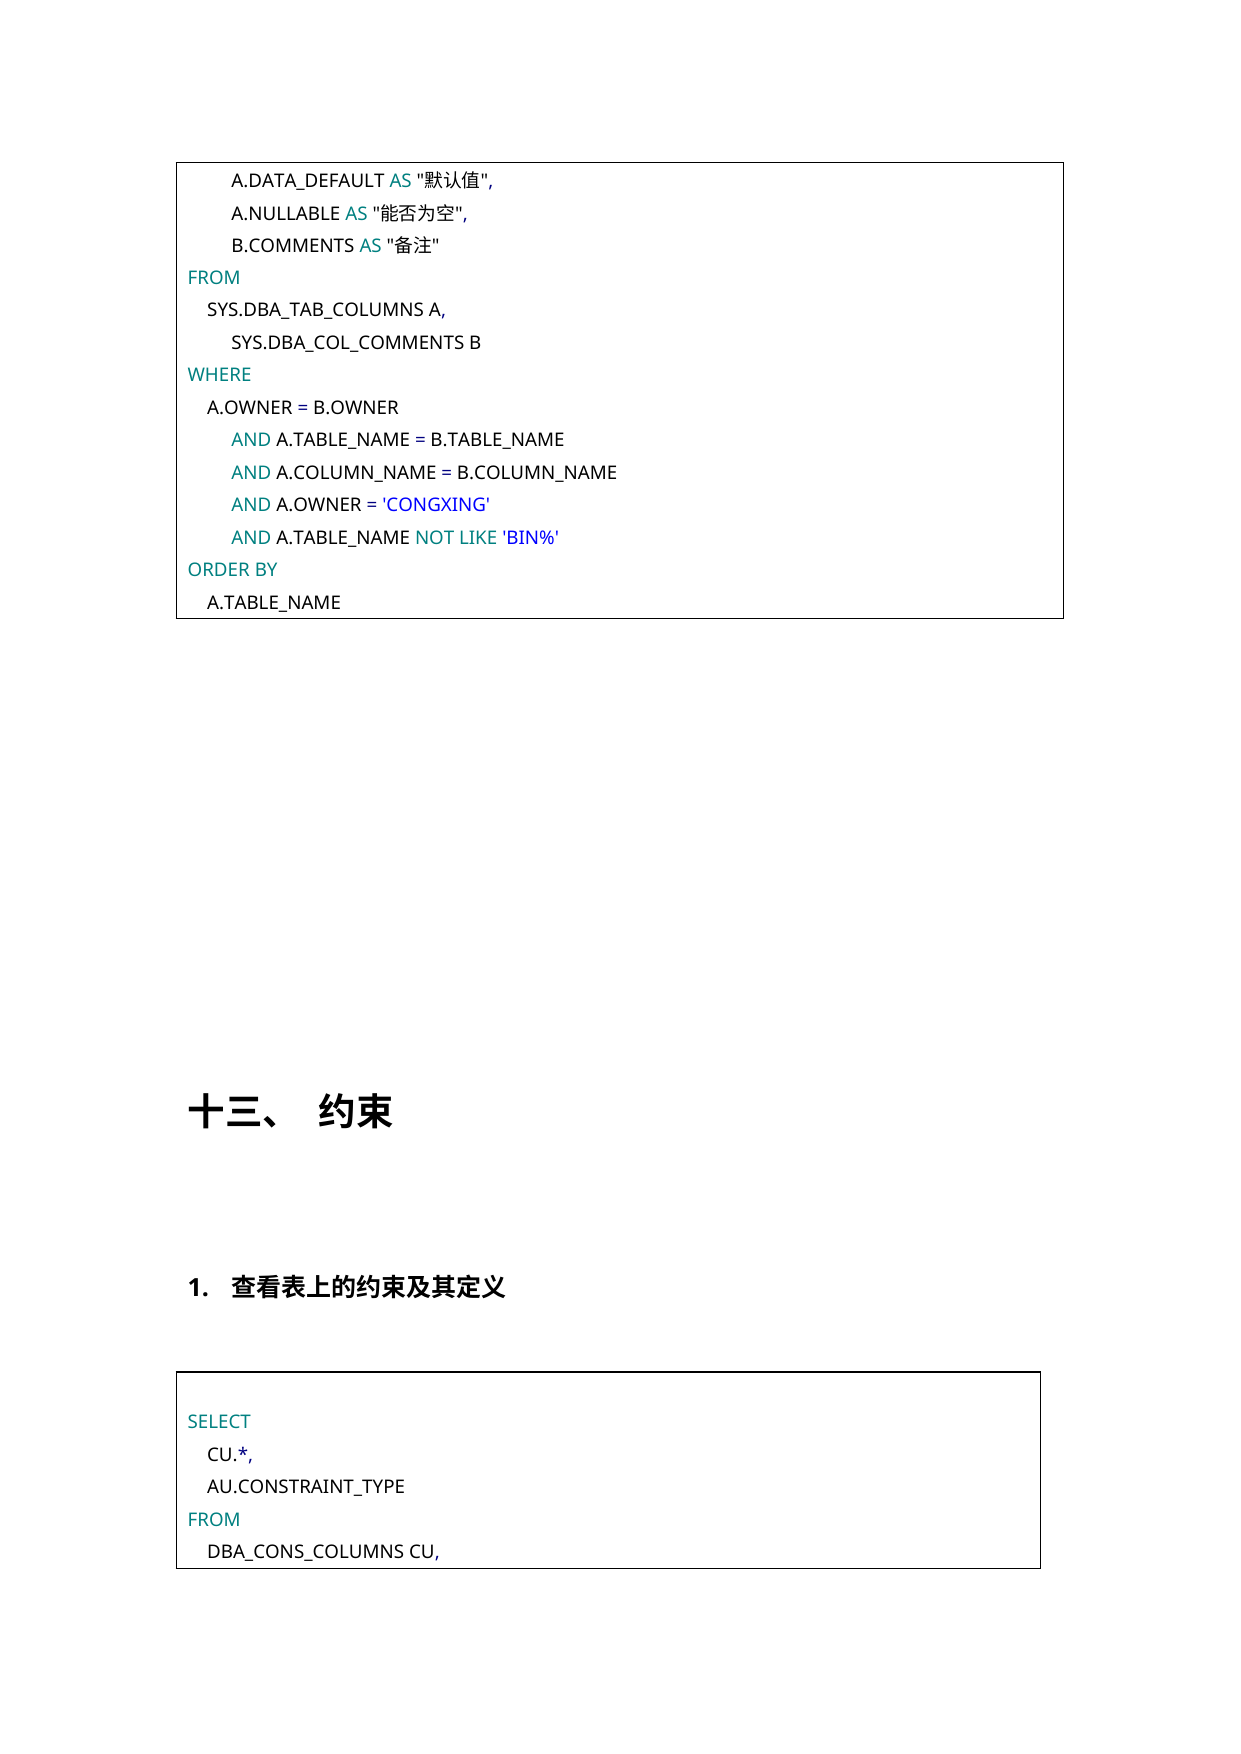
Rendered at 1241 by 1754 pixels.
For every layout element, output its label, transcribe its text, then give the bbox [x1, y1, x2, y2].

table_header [177, 163, 1063, 618]
subtitle 约束 [187, 1077, 1053, 1142]
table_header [177, 1373, 1040, 1567]
subtitle 查看表上的约束及其定义 [187, 1253, 1053, 1318]
